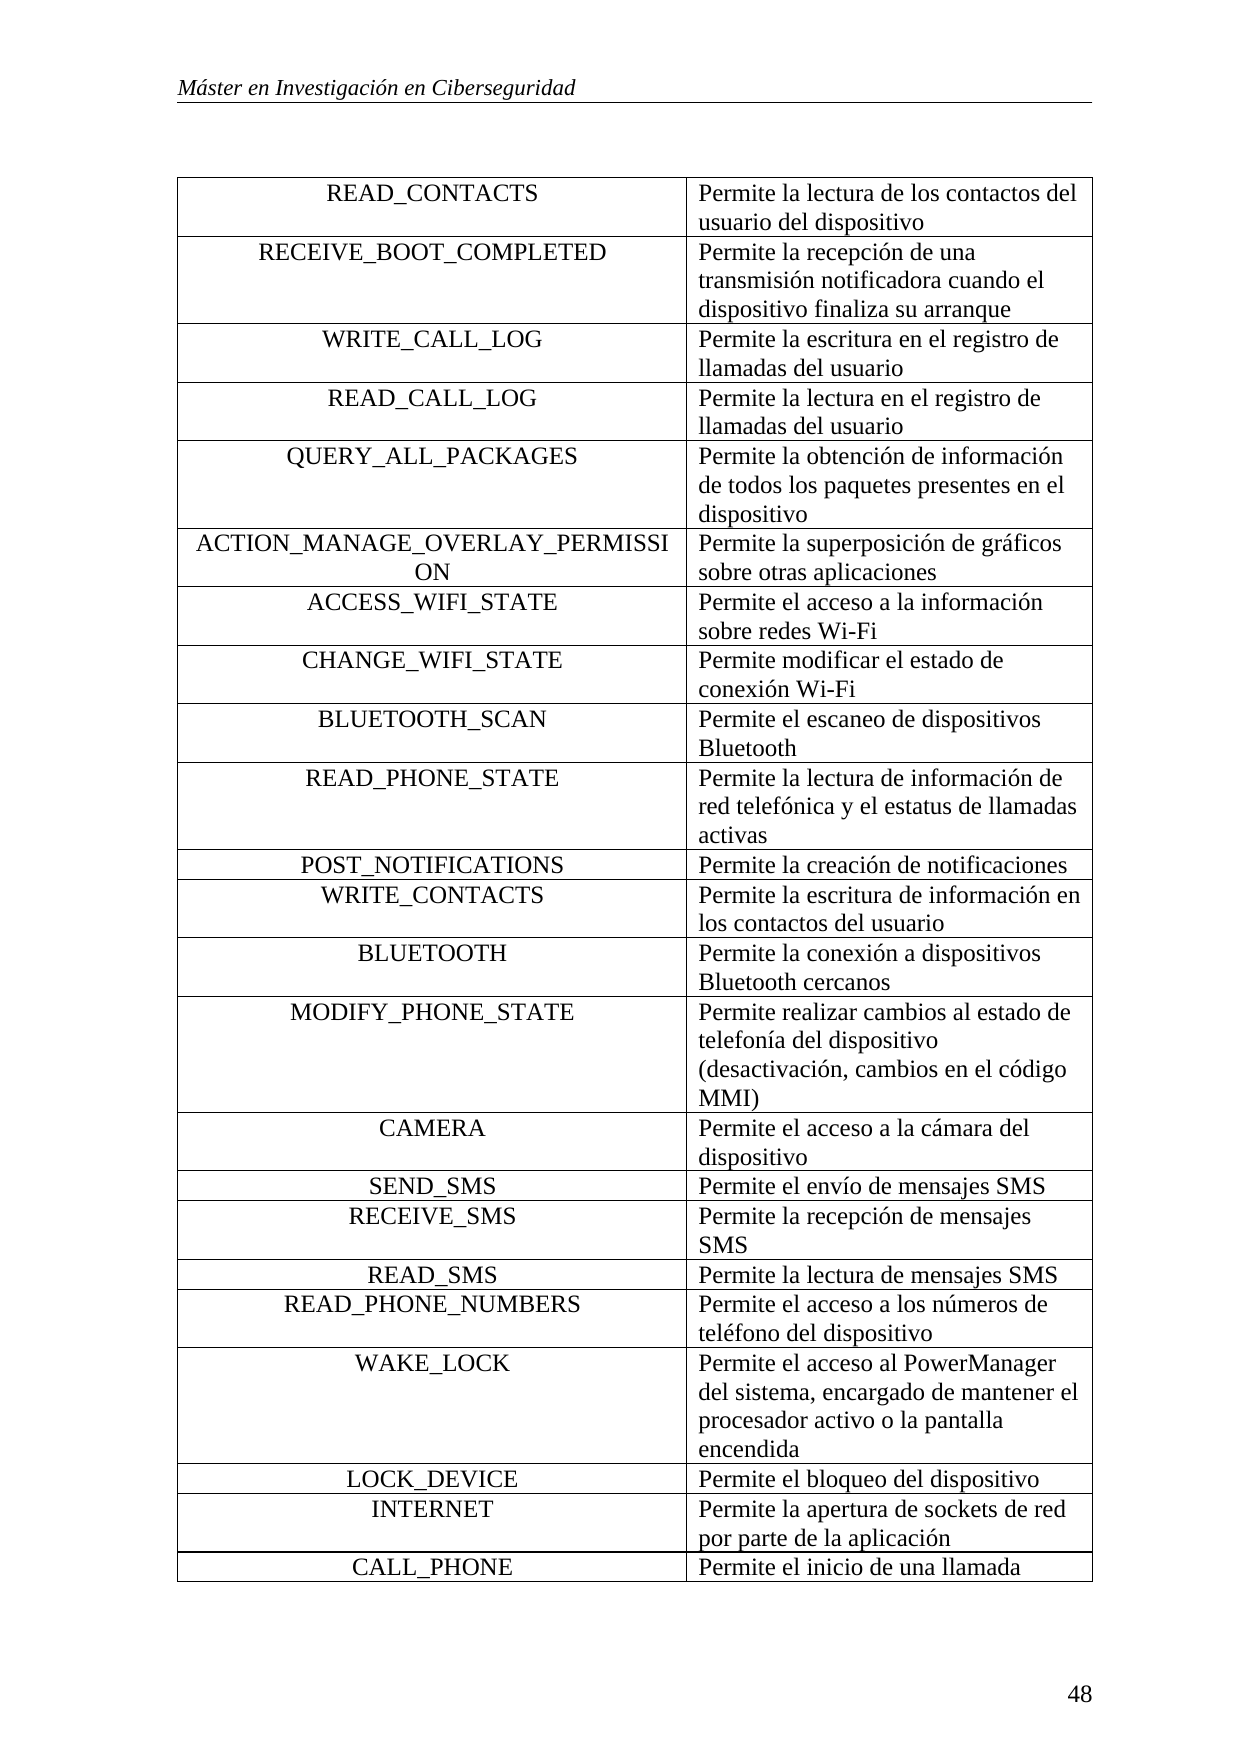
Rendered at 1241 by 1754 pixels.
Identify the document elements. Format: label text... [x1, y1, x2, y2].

table_cell Permite el acceso a la cámara del dispositivo [687, 1113, 1092, 1170]
table_cell QUERY_ALL_PACKAGES [178, 441, 686, 527]
table_cell Permite la recepción de una transmisión notificadora cuando el dispositivo finaliza su arranque [687, 237, 1092, 323]
table_cell READ_SMS [178, 1260, 686, 1288]
table_cell Permite realizar cambios al estado de telefonía del dispositivo (desactivación, cambios en el código MMI) [687, 997, 1092, 1112]
table_cell ACCESS_WIFI_STATE [178, 587, 686, 644]
table_cell Permite modificar el estado de conexión Wi-Fi [687, 646, 1092, 703]
table_cell RECEIVE_SMS [178, 1201, 686, 1259]
table_cell Permite la lectura de los contactos del usuario del dispositivo [687, 178, 1092, 236]
table_cell POST_NOTIFICATIONS [178, 850, 686, 879]
table_cell Permite la lectura de información de red telefónica y el estatus de llamadas activas [687, 763, 1092, 849]
table_cell Permite la obtención de información de todos los paquetes presentes en el dispositivo [687, 441, 1092, 527]
table_cell Permite el escaneo de dispositivos Bluetooth [687, 704, 1092, 762]
table_cell Permite la lectura de mensajes SMS [687, 1260, 1092, 1288]
table_cell Permite la superposición de gráficos sobre otras aplicaciones [687, 529, 1092, 586]
table_cell CHANGE_WIFI_STATE [178, 646, 686, 703]
table_cell Permite el acceso al PowerManager del sistema, encargado de mantener el procesador activo o la pantalla encendida [687, 1348, 1092, 1463]
table_cell Permite la escritura de información en los contactos del usuario [687, 880, 1092, 937]
table_cell Permite la creación de notificaciones [687, 850, 1092, 879]
table_cell BLUETOOTH_SCAN [178, 704, 686, 762]
table_cell CALL_PHONE [178, 1553, 686, 1581]
table_cell RECEIVE_BOOT_COMPLETED [178, 237, 686, 323]
table_cell Permite el envío de mensajes SMS [687, 1171, 1092, 1200]
table_cell WRITE_CALL_LOG [178, 324, 686, 382]
table_cell Permite el acceso a la información sobre redes Wi-Fi [687, 587, 1092, 644]
table_cell INTERNET [178, 1494, 686, 1551]
table_cell Permite el bloqueo del dispositivo [687, 1464, 1092, 1493]
table_cell Permite la apertura de sockets de red por parte de la aplicación [687, 1494, 1092, 1551]
table_cell ACTION_MANAGE_OVERLAY_PERMISSION [178, 529, 686, 586]
table_cell Permite la recepción de mensajes SMS [687, 1201, 1092, 1259]
table_cell READ_CONTACTS [178, 178, 686, 236]
table_cell Permite la conexión a dispositivos Bluetooth cercanos [687, 938, 1092, 996]
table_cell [687, 1553, 1092, 1581]
table_cell LOCK_DEVICE [178, 1464, 686, 1493]
table_cell CAMERA [178, 1113, 686, 1170]
table_cell BLUETOOTH [178, 938, 686, 996]
table_cell Permite la escritura en el registro de llamadas del usuario [687, 324, 1092, 382]
table_cell WAKE_LOCK [178, 1348, 686, 1463]
table_cell SEND_SMS [178, 1171, 686, 1200]
table_cell Permite el acceso a los números de teléfono del dispositivo [687, 1290, 1092, 1347]
table_cell READ_CALL_LOG [178, 383, 686, 440]
table_cell Permite la lectura en el registro de llamadas del usuario [687, 383, 1092, 440]
table_cell READ_PHONE_STATE [178, 763, 686, 849]
table_cell WRITE_CONTACTS [178, 880, 686, 937]
table_cell READ_PHONE_NUMBERS [178, 1290, 686, 1347]
table_cell MODIFY_PHONE_STATE [178, 997, 686, 1112]
